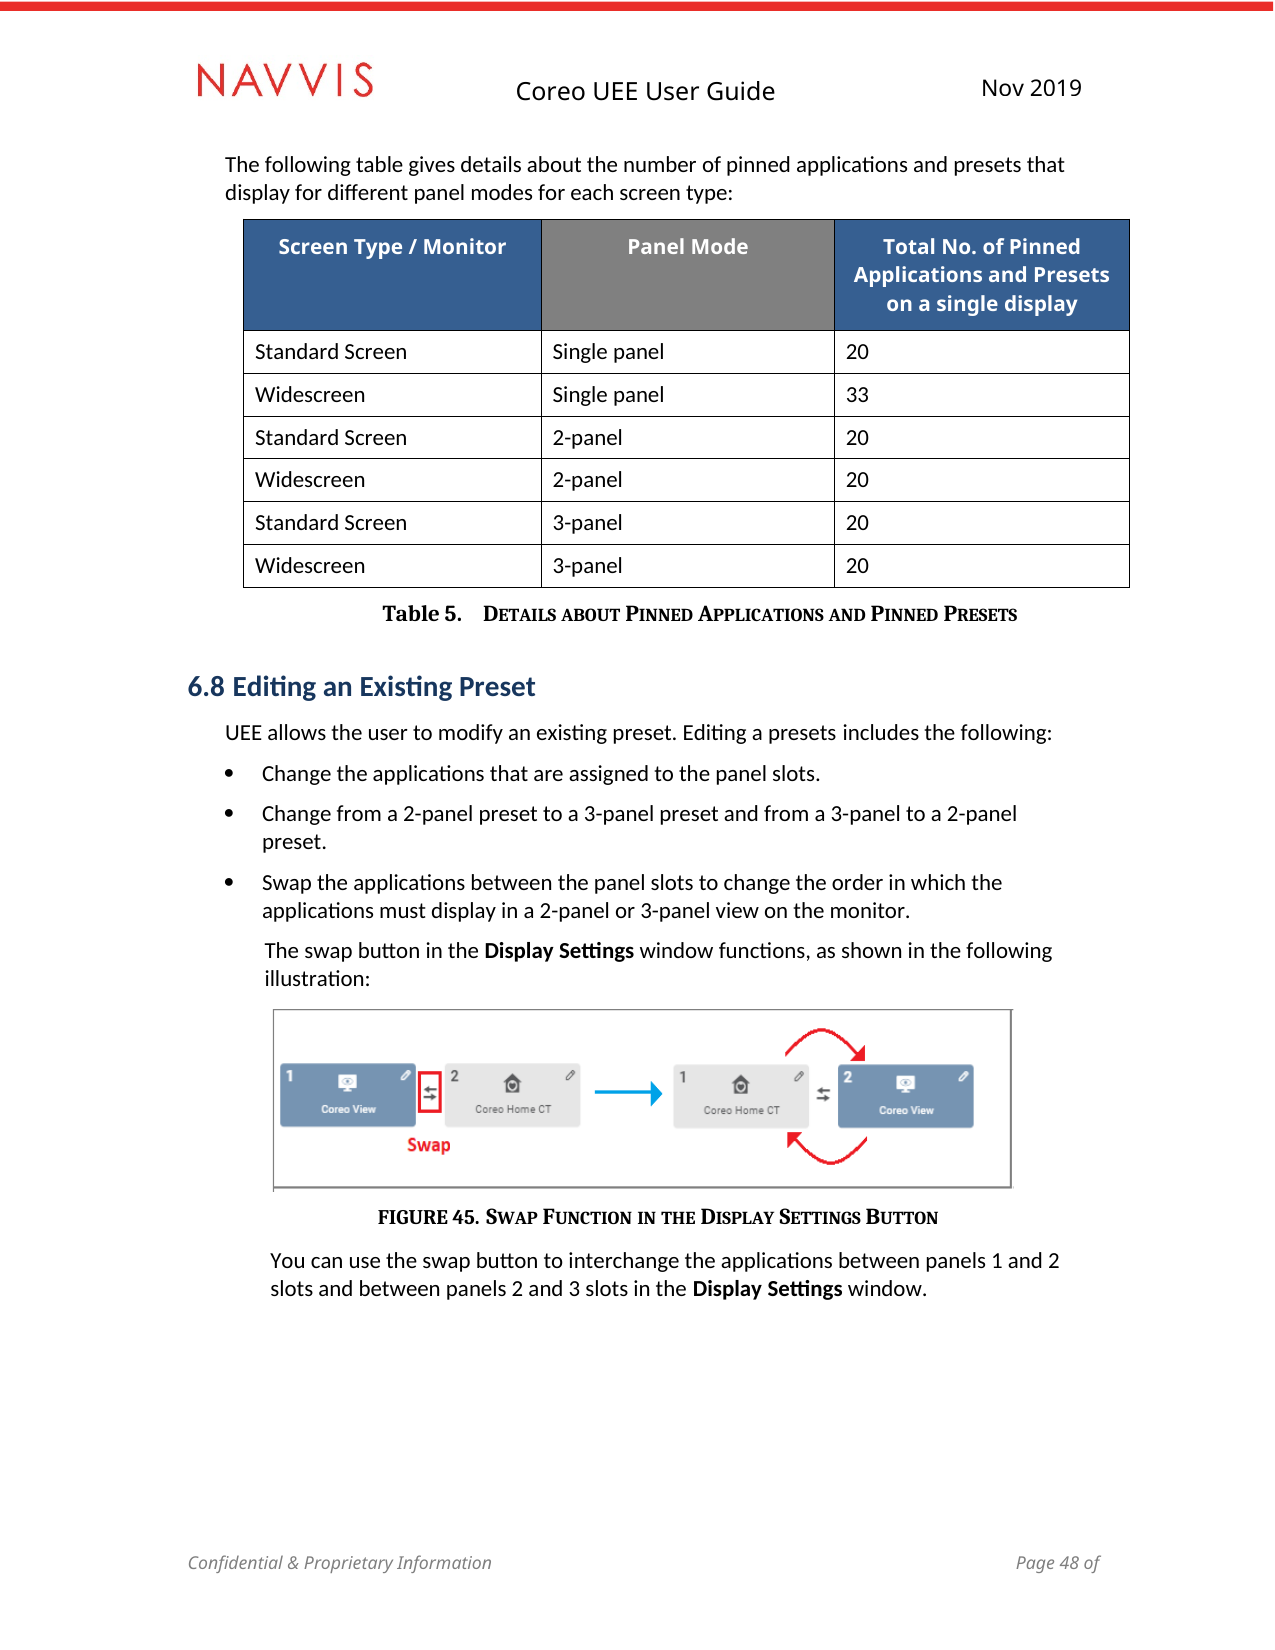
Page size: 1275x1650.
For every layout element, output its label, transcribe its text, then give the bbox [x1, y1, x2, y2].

table_header Screen Type / Monitor [244, 220, 541, 330]
table_cell 20 [835, 417, 1129, 458]
table_cell 2-panel [542, 459, 834, 501]
text The following table gives details about the number of pinned applications and presets that display for different panel modes for each screen type: [225, 150, 1087, 206]
text The swap button in the Display Settings window functions, as shown in the following illustration: [264, 936, 1087, 992]
table_cell Single panel [542, 374, 834, 416]
table_cell Standard Screen [244, 331, 541, 373]
table_cell Standard Screen [244, 502, 541, 544]
table_cell 20 [835, 331, 1129, 373]
table_cell Widescreen [244, 374, 541, 416]
table_cell 33 [835, 374, 1129, 416]
table_cell Single panel [542, 331, 834, 373]
list Change the applications that are assigned to the panel slots. [225, 759, 1087, 787]
table_header Total No. of Pinned Applications and Presets on a single display [835, 220, 1129, 330]
text Swap Function in the Display Settings Button [229, 1204, 1087, 1230]
text Details about Pinned Applications and Pinned Presets [312, 600, 1087, 627]
text You can use the swap button to interchange the applications between panels 1 and 2 slots and between panels 2 and 3 slots in the Display Settings window. [270, 1246, 1087, 1302]
list Swap the applications between the panel slots to change the order in which the applications must display in a 2-panel or 3-panel view on the monitor. [225, 868, 1087, 924]
picture [187, 55, 383, 104]
table_cell Standard Screen [244, 417, 541, 458]
table_cell 3-panel [542, 545, 834, 587]
text UEE allows the user to modify an existing preset. Editing a presets includes the following: [225, 718, 1087, 746]
table_cell Widescreen [244, 545, 541, 587]
table_cell 2-panel [542, 417, 834, 458]
table_cell 20 [835, 502, 1129, 544]
subtitle Editing an Existing Preset [187, 668, 1087, 704]
table_cell 20 [835, 459, 1129, 501]
table_header Panel Mode [542, 220, 834, 330]
table_cell 3-panel [542, 502, 834, 544]
list Change from a 2-panel preset to a 3-panel preset and from a 3-panel to a 2-panel preset. [225, 799, 1087, 855]
table_cell Widescreen [244, 459, 541, 501]
table_cell 20 [835, 545, 1129, 587]
picture [272, 1009, 1014, 1192]
